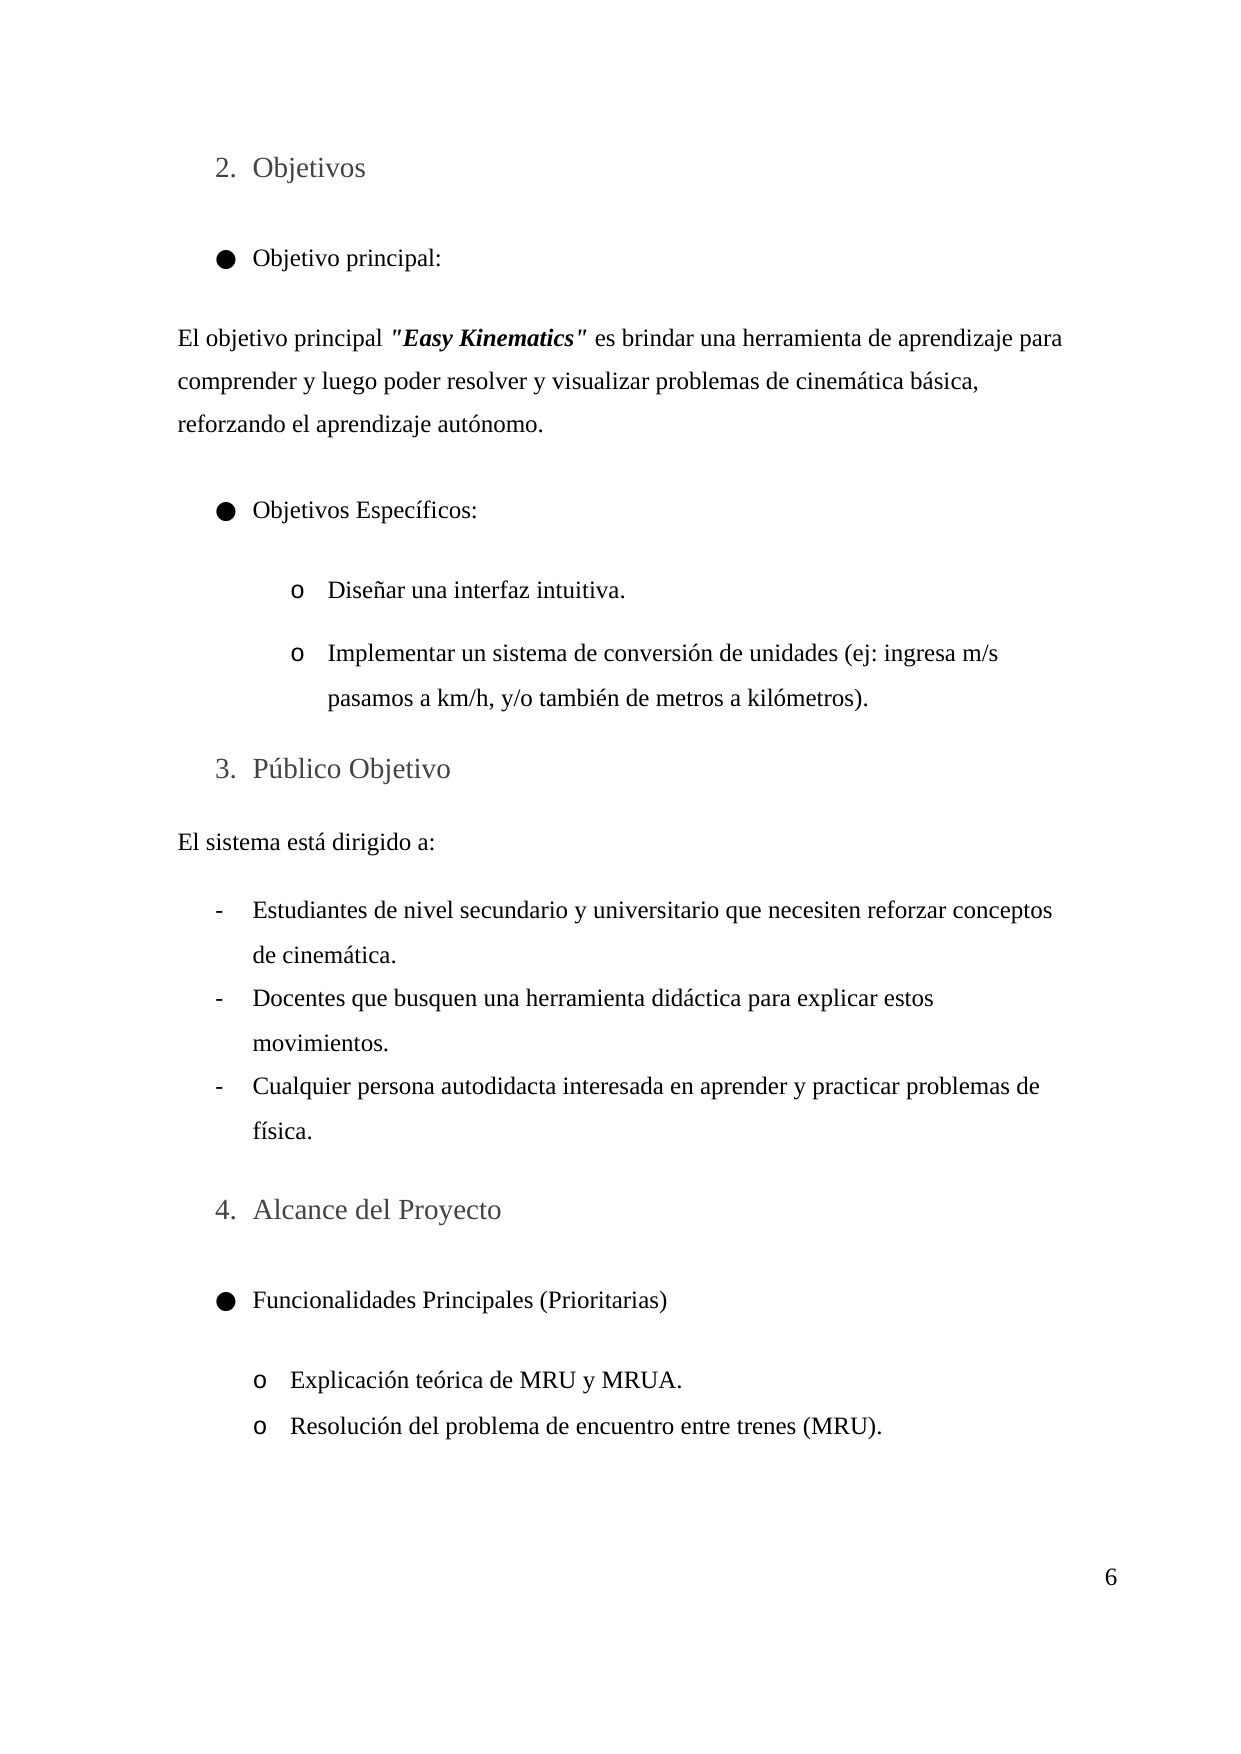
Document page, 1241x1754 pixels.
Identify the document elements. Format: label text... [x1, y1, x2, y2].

list Explicación teórica de MRU y MRUA. [252, 1365, 1063, 1396]
subtitle Público Objetivo [215, 751, 1063, 785]
list Estudiantes de nivel secundario y universitario que necesiten reforzar conceptos de cinemática. [215, 895, 1063, 968]
text El sistema está dirigido a: [177, 827, 1063, 855]
list Diseñar una interfaz intuitiva. [290, 575, 1063, 606]
subtitle Alcance del Proyecto [215, 1192, 1063, 1226]
list Resolución del problema de encuentro entre trenes (MRU). [252, 1411, 1063, 1442]
text El objetivo principal "Easy Kinematics" es brindar una herramienta de aprendizaje para comprender y luego poder resolver y visualizar problemas de cinemática básica, reforzando el aprendizaje autónomo. [177, 323, 1063, 438]
subtitle Objetivo principal: [215, 229, 1063, 281]
subtitle Funcionalidades Principales (Prioritarias) [215, 1272, 1063, 1323]
subtitle Objetivos Específicos: [215, 482, 1063, 533]
list Implementar un sistema de conversión de unidades (ej: ingresa m/s pasamos a km/h, y/o también de metros a kilómetros). [290, 638, 1063, 712]
list Docentes que busquen una herramienta didáctica para explicar estos movimientos. [215, 983, 1063, 1056]
list Cualquier persona autodidacta interesada en aprender y practicar problemas de física. [215, 1071, 1063, 1144]
subtitle Objetivos [215, 150, 1063, 183]
